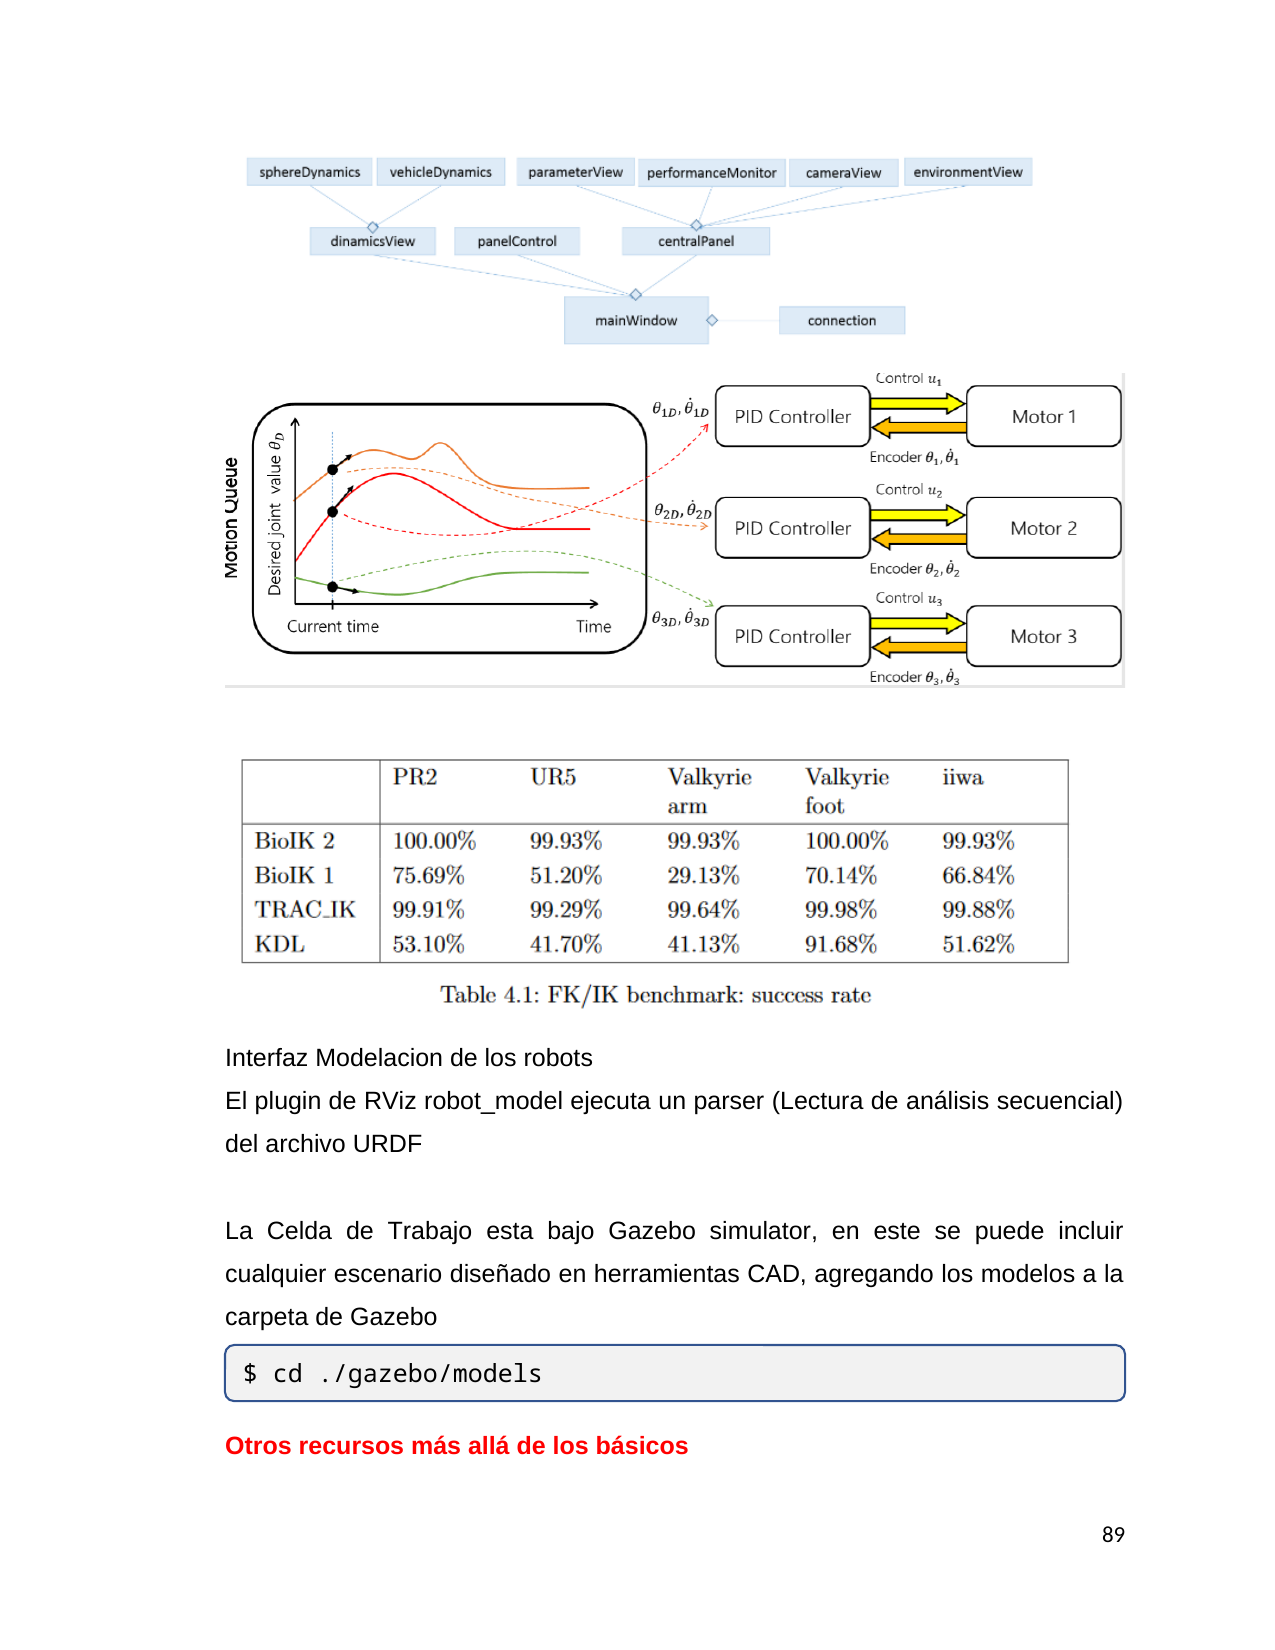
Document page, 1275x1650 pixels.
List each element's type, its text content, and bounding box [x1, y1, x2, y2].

picture [225, 150, 1125, 360]
text La Celda de Trabajo esta bajo Gazebo simulator, en este se puede incluir cualquier escenario diseñado en herramientas CAD, agregando los modelos a la carpeta de Gazebo [225, 1216, 1125, 1331]
picture [225, 373, 1125, 688]
picture [225, 744, 1125, 1030]
text El plugin de RViz robot_model ejecuta un parser (Lectura de análisis secuencial) del archivo URDF [225, 1086, 1125, 1158]
text Interfaz Modelacion de los robots [225, 1043, 1125, 1072]
text Otros recursos más allá de los básicos [225, 1431, 1125, 1460]
